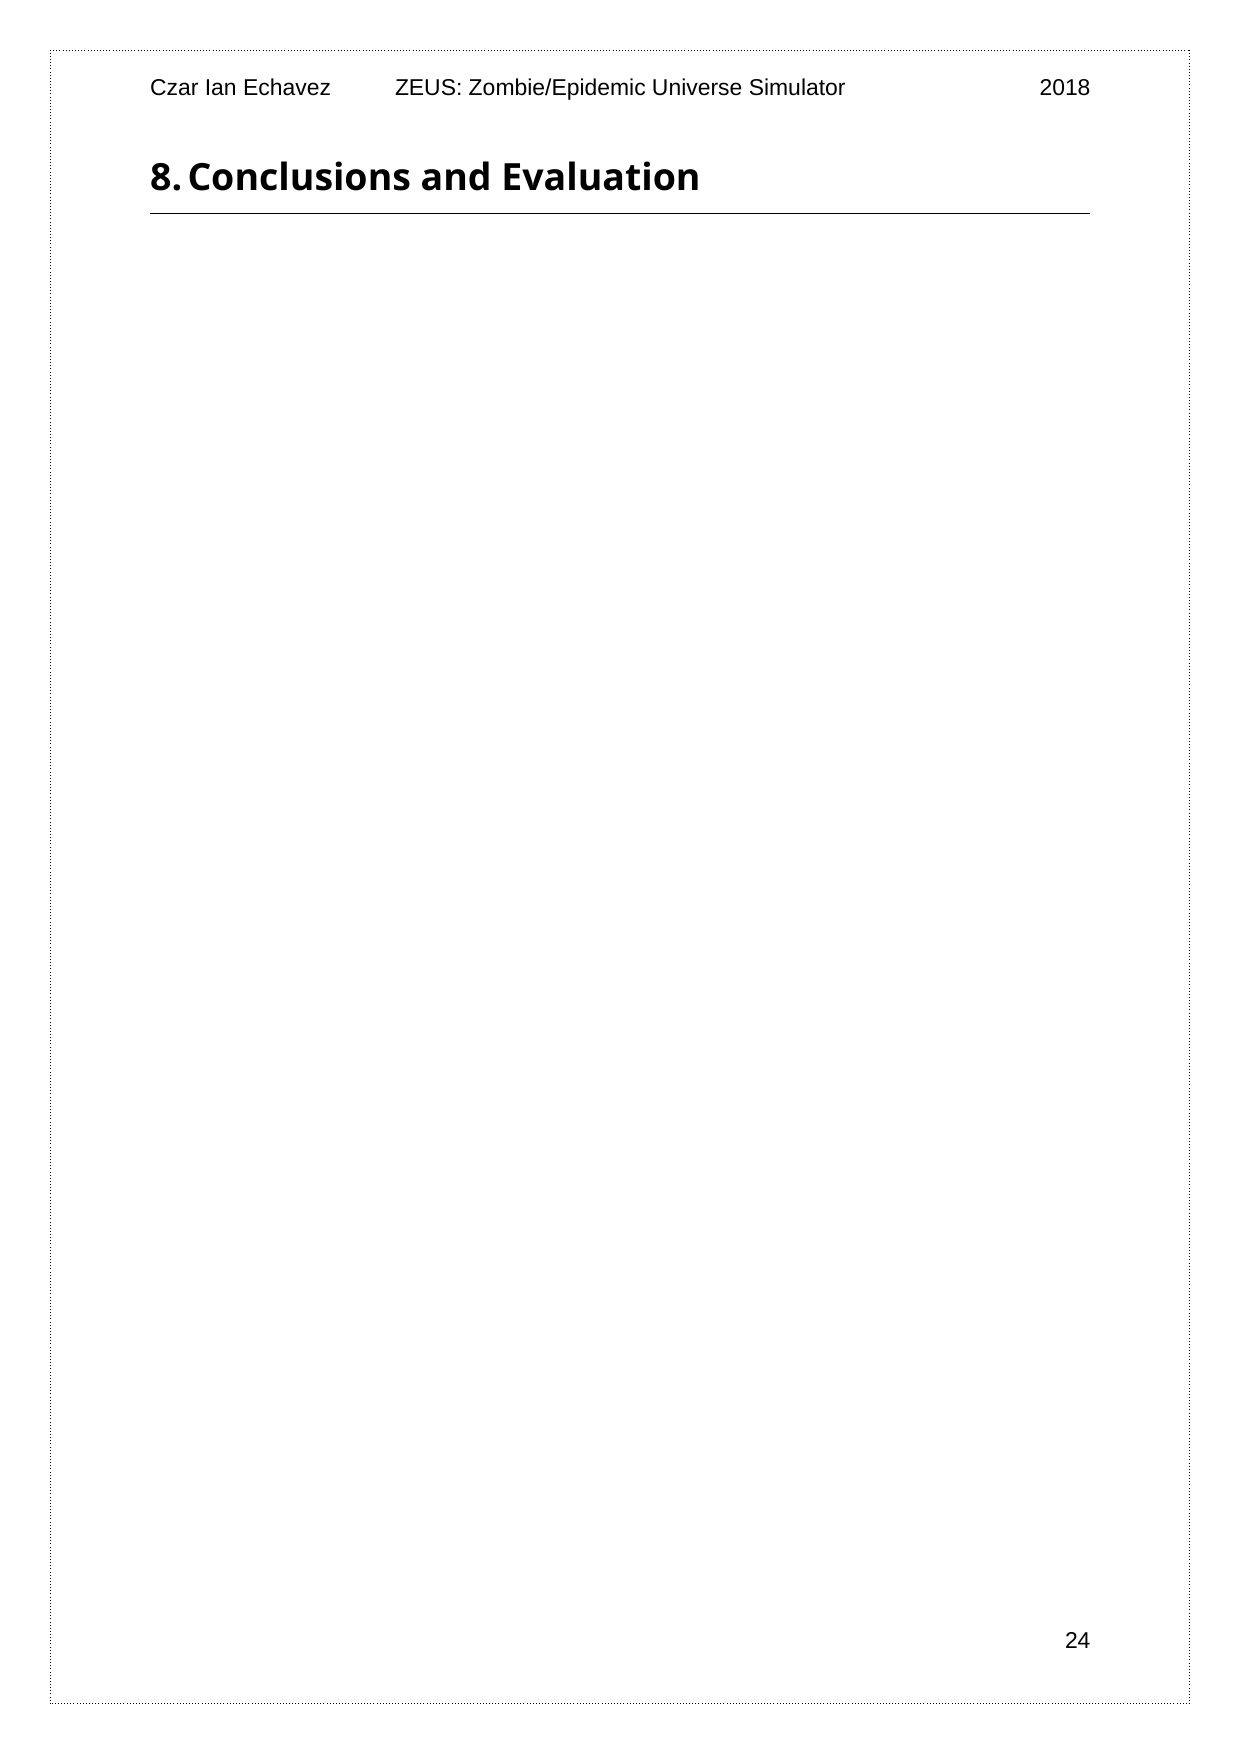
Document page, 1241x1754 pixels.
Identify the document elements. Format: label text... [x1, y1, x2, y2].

subtitle Conclusions and Evaluation [150, 150, 1090, 213]
